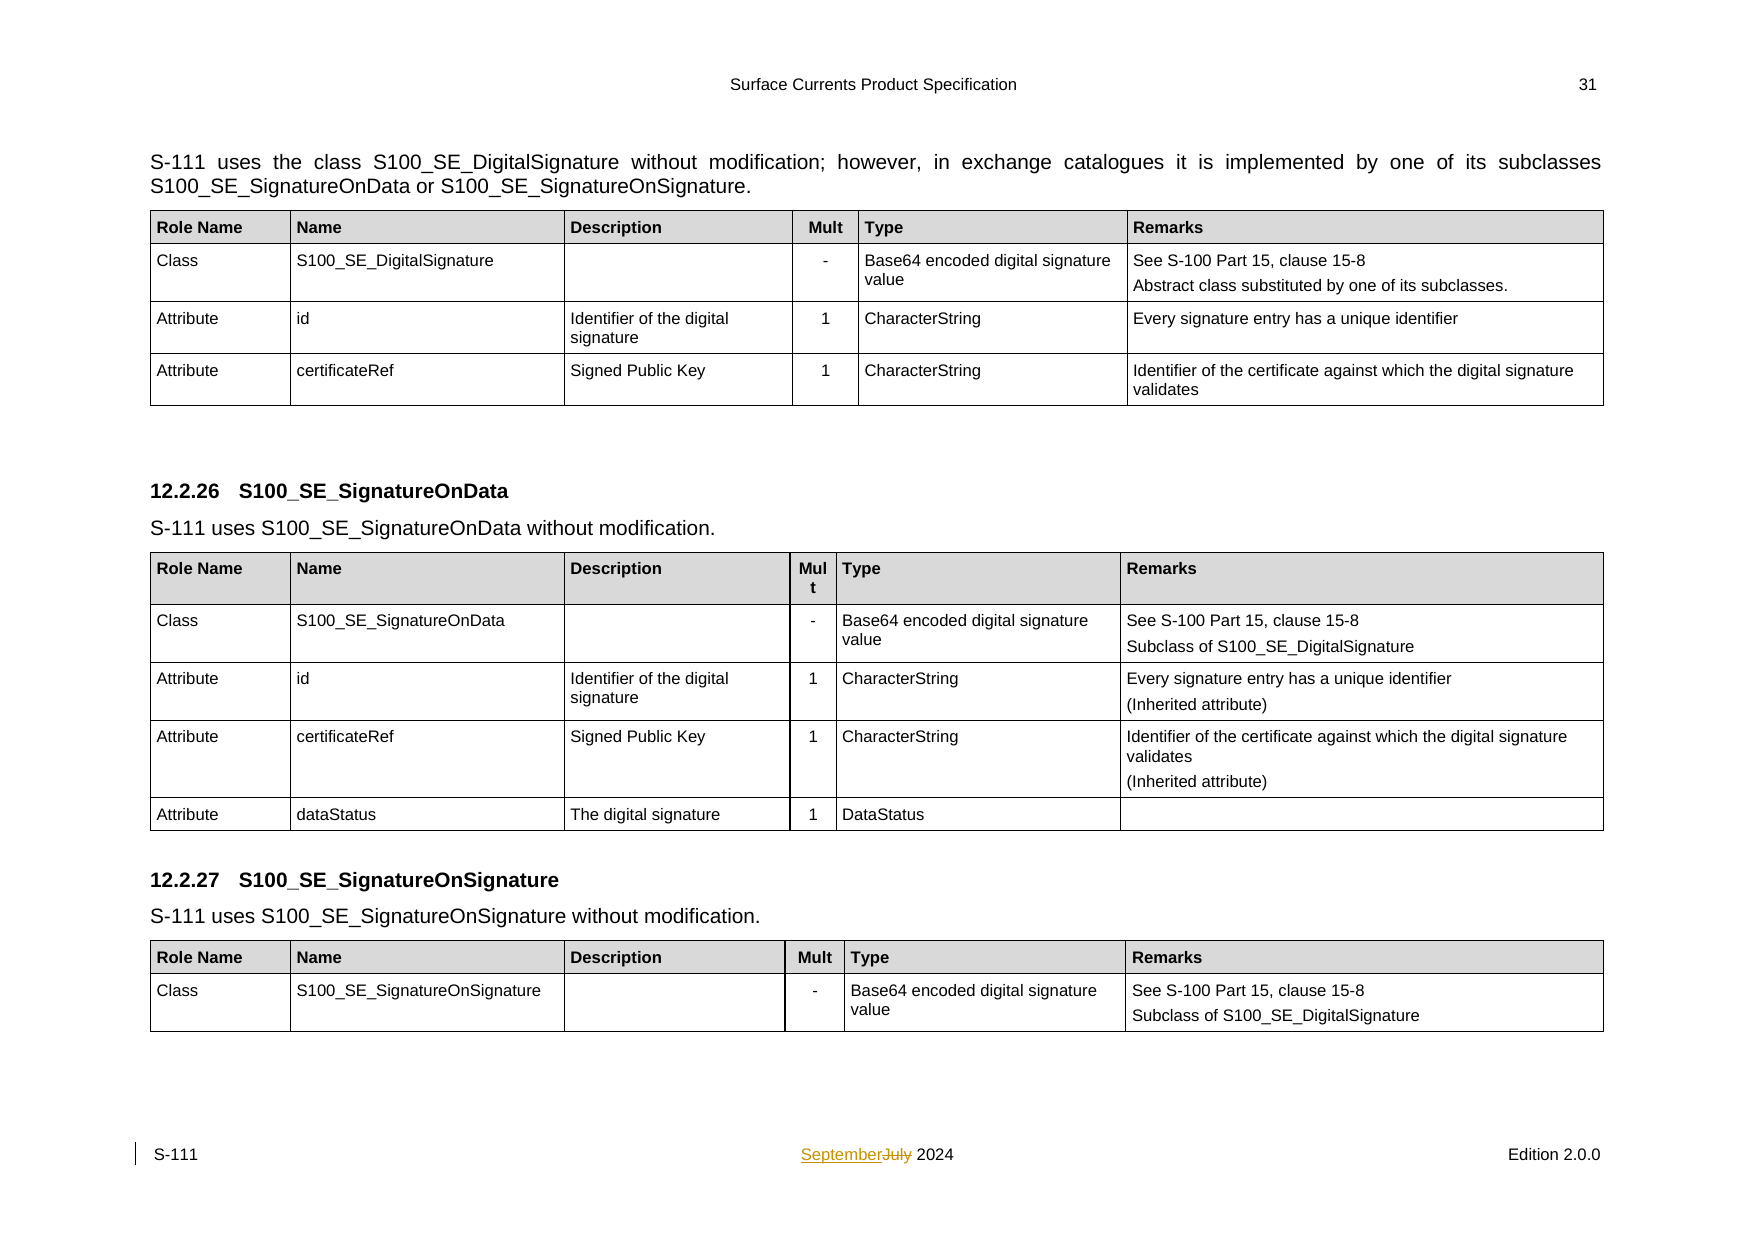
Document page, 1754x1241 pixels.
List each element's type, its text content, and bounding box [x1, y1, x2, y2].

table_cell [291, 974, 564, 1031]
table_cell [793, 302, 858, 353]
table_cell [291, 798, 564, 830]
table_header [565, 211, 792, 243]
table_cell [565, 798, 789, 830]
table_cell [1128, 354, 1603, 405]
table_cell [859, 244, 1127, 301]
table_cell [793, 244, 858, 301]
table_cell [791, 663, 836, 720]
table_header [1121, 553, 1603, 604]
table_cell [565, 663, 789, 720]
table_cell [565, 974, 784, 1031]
text S-111 uses S100_SE_SignatureOnData without modification. [150, 515, 1604, 539]
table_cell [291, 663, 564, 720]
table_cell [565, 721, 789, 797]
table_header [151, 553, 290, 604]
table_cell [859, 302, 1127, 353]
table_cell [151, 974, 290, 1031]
subtitle S100_SE_SignatureOnData [150, 479, 1604, 503]
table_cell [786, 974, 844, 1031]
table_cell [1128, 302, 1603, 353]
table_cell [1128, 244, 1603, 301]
text S-111 uses S100_SE_SignatureOnSignature without modification. [150, 904, 1604, 928]
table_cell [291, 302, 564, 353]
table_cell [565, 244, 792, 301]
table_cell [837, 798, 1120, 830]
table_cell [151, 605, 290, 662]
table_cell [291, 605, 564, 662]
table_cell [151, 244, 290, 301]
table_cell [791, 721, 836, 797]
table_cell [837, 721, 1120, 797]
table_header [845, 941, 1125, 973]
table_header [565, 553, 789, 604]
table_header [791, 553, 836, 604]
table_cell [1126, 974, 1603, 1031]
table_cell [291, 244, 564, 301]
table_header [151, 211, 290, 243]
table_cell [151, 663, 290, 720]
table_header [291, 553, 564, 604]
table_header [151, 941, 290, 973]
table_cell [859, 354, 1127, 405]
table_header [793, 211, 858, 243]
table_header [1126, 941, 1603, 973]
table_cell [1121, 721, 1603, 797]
subtitle S100_SE_SignatureOnSignature [150, 867, 1604, 891]
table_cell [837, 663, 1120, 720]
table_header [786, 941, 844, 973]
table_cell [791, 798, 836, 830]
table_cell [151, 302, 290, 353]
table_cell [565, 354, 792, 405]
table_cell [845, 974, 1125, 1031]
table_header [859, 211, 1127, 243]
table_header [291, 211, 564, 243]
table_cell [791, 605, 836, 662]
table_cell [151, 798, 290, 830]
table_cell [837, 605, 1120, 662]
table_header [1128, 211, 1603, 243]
text S-111 uses the class S100_SE_DigitalSignature without modification; however, in exchange catalogues it is implemented by one of its subclasses S100_SE_SignatureOnData or S100_SE_SignatureOnSignature. [150, 150, 1604, 198]
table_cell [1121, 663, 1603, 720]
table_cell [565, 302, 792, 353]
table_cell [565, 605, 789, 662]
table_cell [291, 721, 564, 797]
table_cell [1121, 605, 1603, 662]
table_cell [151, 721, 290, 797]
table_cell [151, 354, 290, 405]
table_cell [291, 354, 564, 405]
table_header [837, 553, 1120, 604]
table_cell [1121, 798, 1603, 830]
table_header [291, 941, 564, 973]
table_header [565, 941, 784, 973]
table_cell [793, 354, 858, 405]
